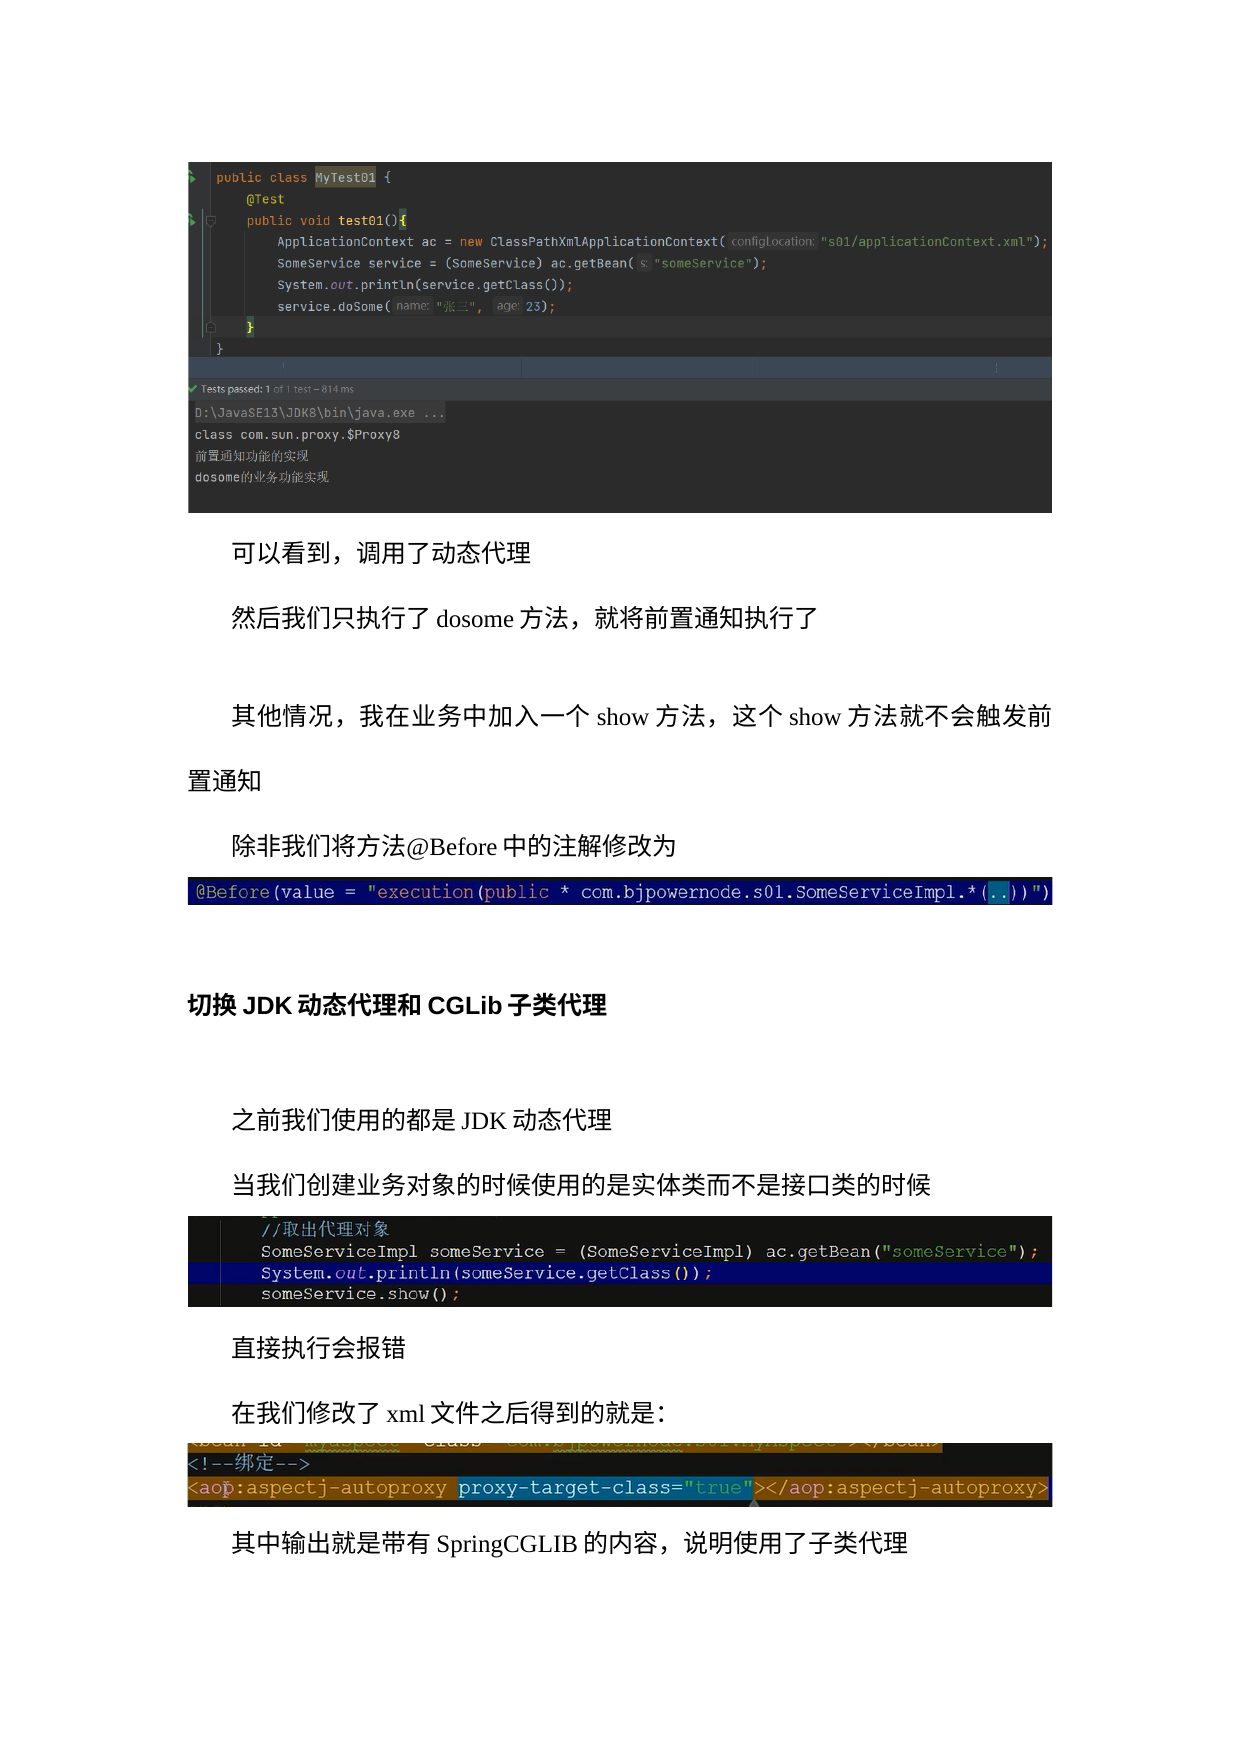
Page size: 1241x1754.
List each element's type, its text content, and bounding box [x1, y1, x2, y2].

text 可以看到，调用了动态代理 [187, 519, 1053, 584]
picture [187, 1443, 1053, 1507]
subtitle 切换JDK动态代理和CGLib子类代理 [187, 971, 1053, 1036]
text 其他情况，我在业务中加入一个show方法，这个show方法就不会触发前置通知 [187, 682, 1053, 812]
text 之前我们使用的都是JDK动态代理 [187, 1086, 1053, 1151]
text 其中输出就是带有SpringCGLIB的内容，说明使用了子类代理 [187, 1509, 1053, 1574]
text 除非我们将方法@Before中的注解修改为 [187, 812, 1053, 877]
text 直接执行会报错 [187, 1314, 1053, 1379]
picture [187, 877, 1053, 905]
text 当我们创建业务对象的时候使用的是实体类而不是接口类的时候 [187, 1151, 1053, 1216]
text 然后我们只执行了dosome方法，就将前置通知执行了 [187, 584, 1053, 649]
text 在我们修改了xml文件之后得到的就是： [187, 1379, 1053, 1443]
picture [188, 1216, 1053, 1307]
picture [188, 162, 1052, 513]
